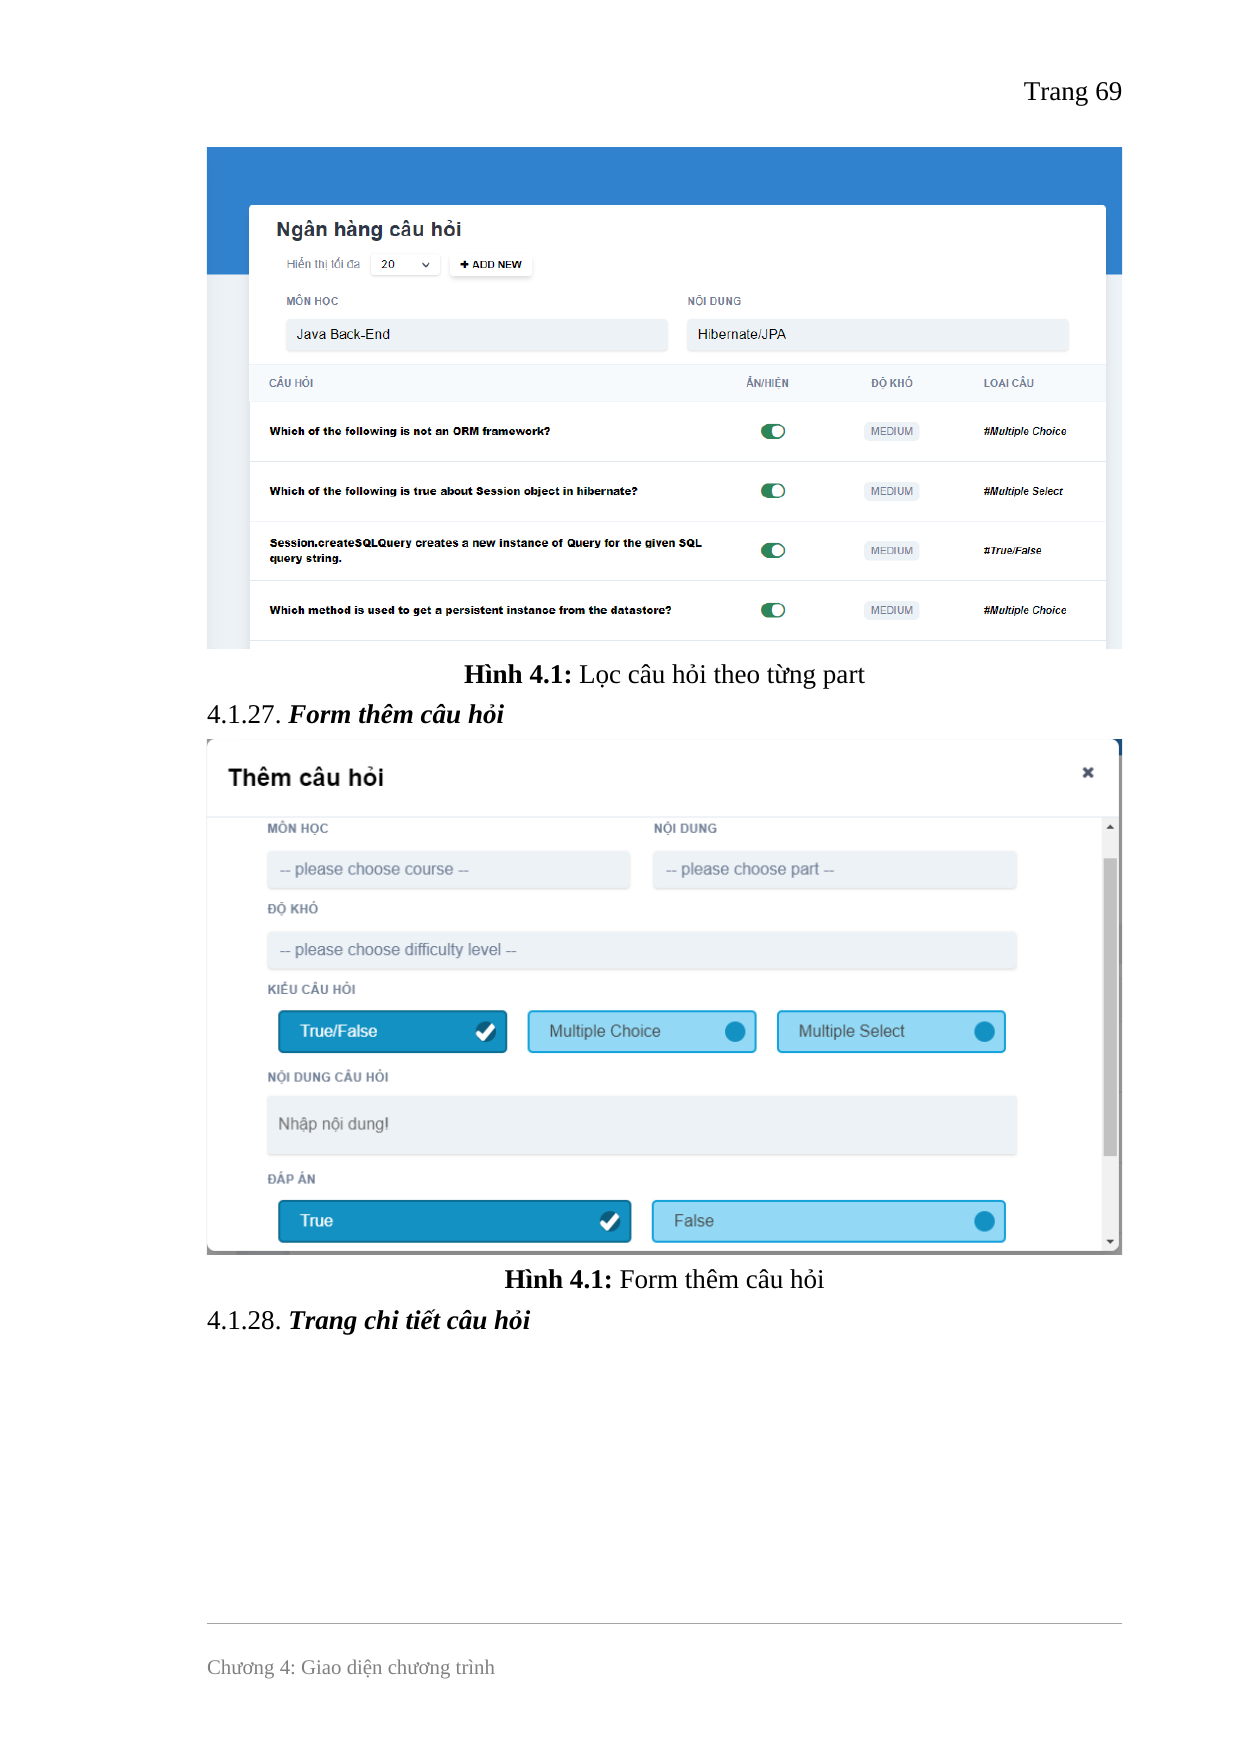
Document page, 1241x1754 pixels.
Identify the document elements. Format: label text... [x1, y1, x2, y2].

picture [206, 147, 1123, 649]
picture [206, 739, 1123, 1255]
text Form thêm câu hỏi [207, 699, 1122, 730]
text Form thêm câu hỏi [207, 1263, 1122, 1294]
text Trang chi tiết câu hỏi [207, 1304, 1122, 1335]
text Lọc câu hỏi theo từng part [207, 658, 1122, 689]
